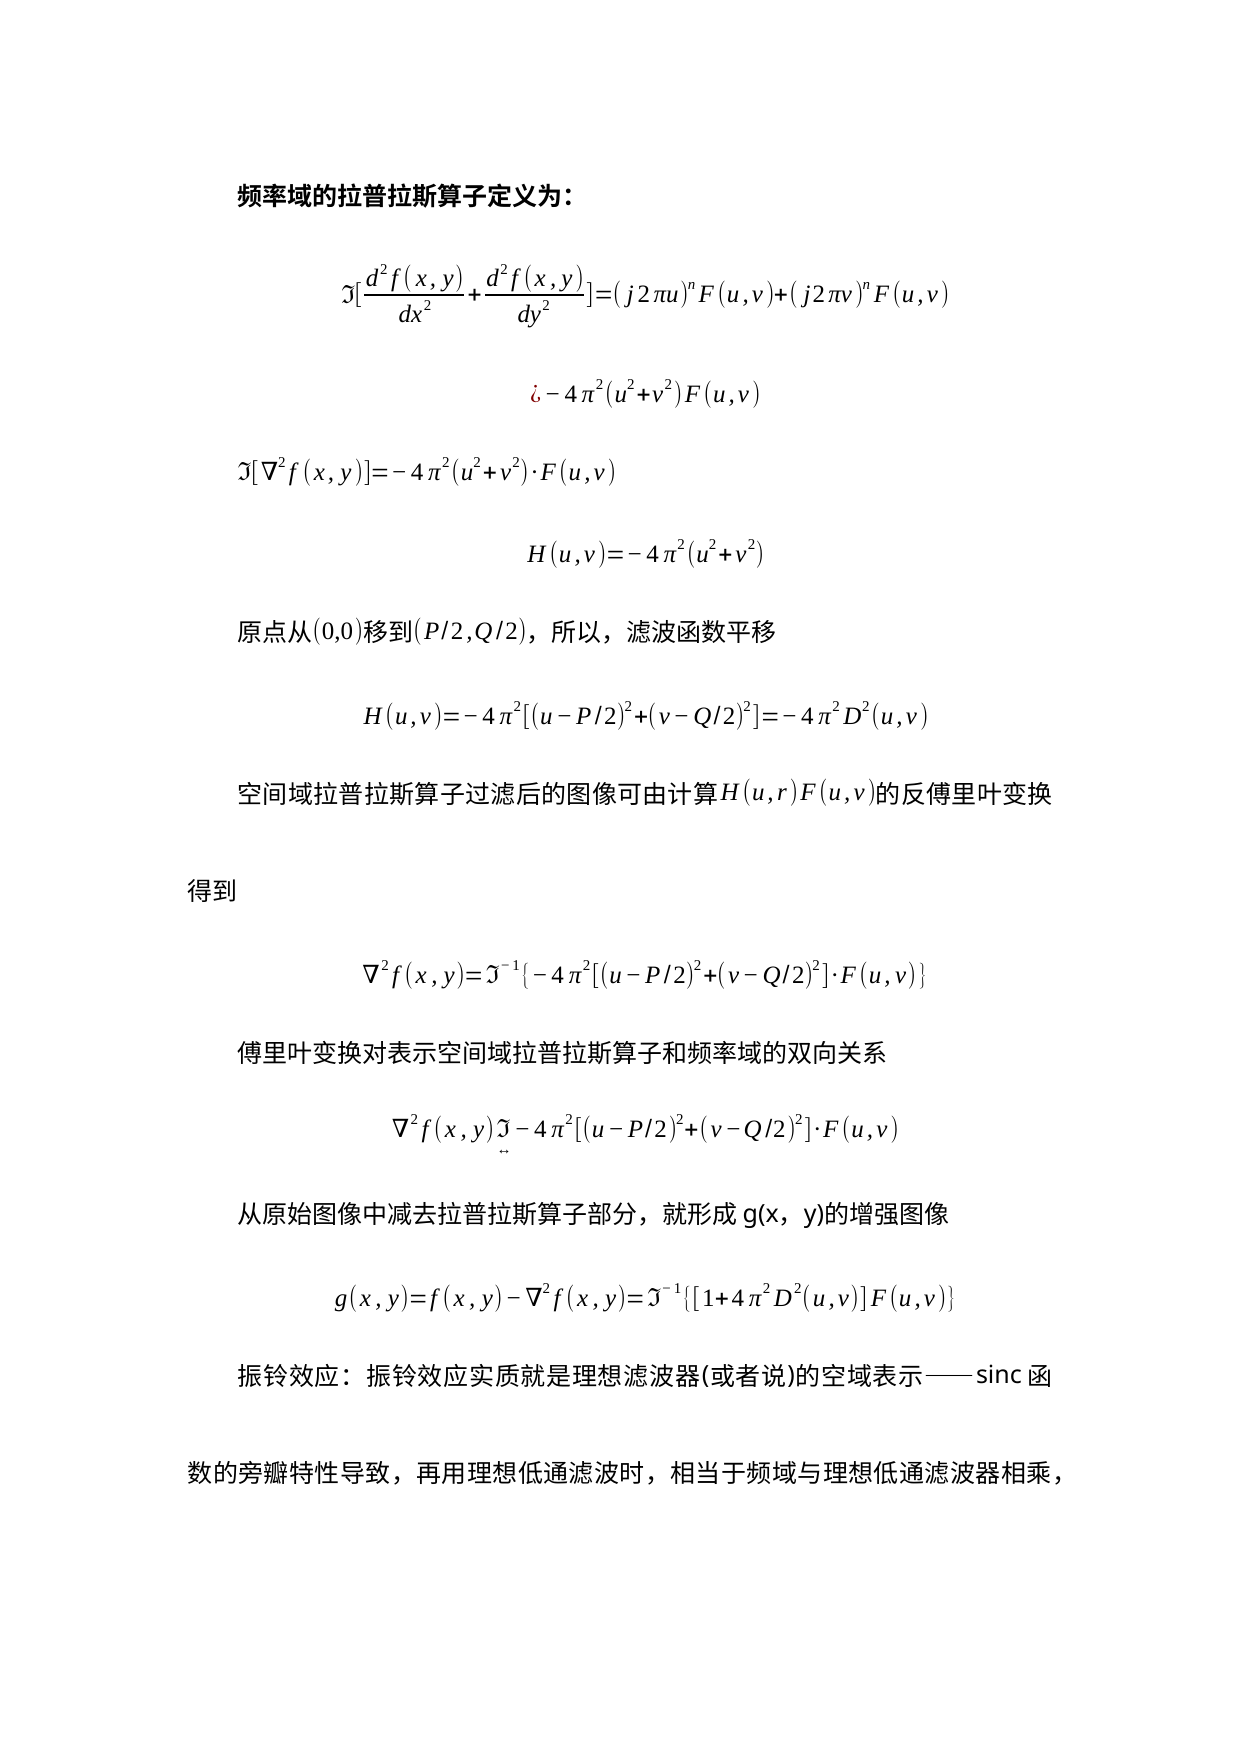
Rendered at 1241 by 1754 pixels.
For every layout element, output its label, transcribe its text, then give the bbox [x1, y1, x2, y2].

text 空间域拉普拉斯算子过滤后的图像可由计算的反傅里叶变换得到 [187, 760, 1053, 922]
text 原点从移到，所以，滤波函数平移 [187, 598, 1053, 663]
text 傅里叶变换对表示空间域拉普拉斯算子和频率域的双向关系 [187, 1019, 1053, 1084]
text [187, 1342, 1053, 1504]
text ℑ [187, 438, 1053, 503]
text 从原始图像中减去拉普拉斯算子部分，就形成g(x，y)的增强图像 [187, 1180, 1053, 1245]
text 频率域的拉普拉斯算子定义为： [187, 162, 1053, 227]
text ℑ [187, 245, 1053, 343]
